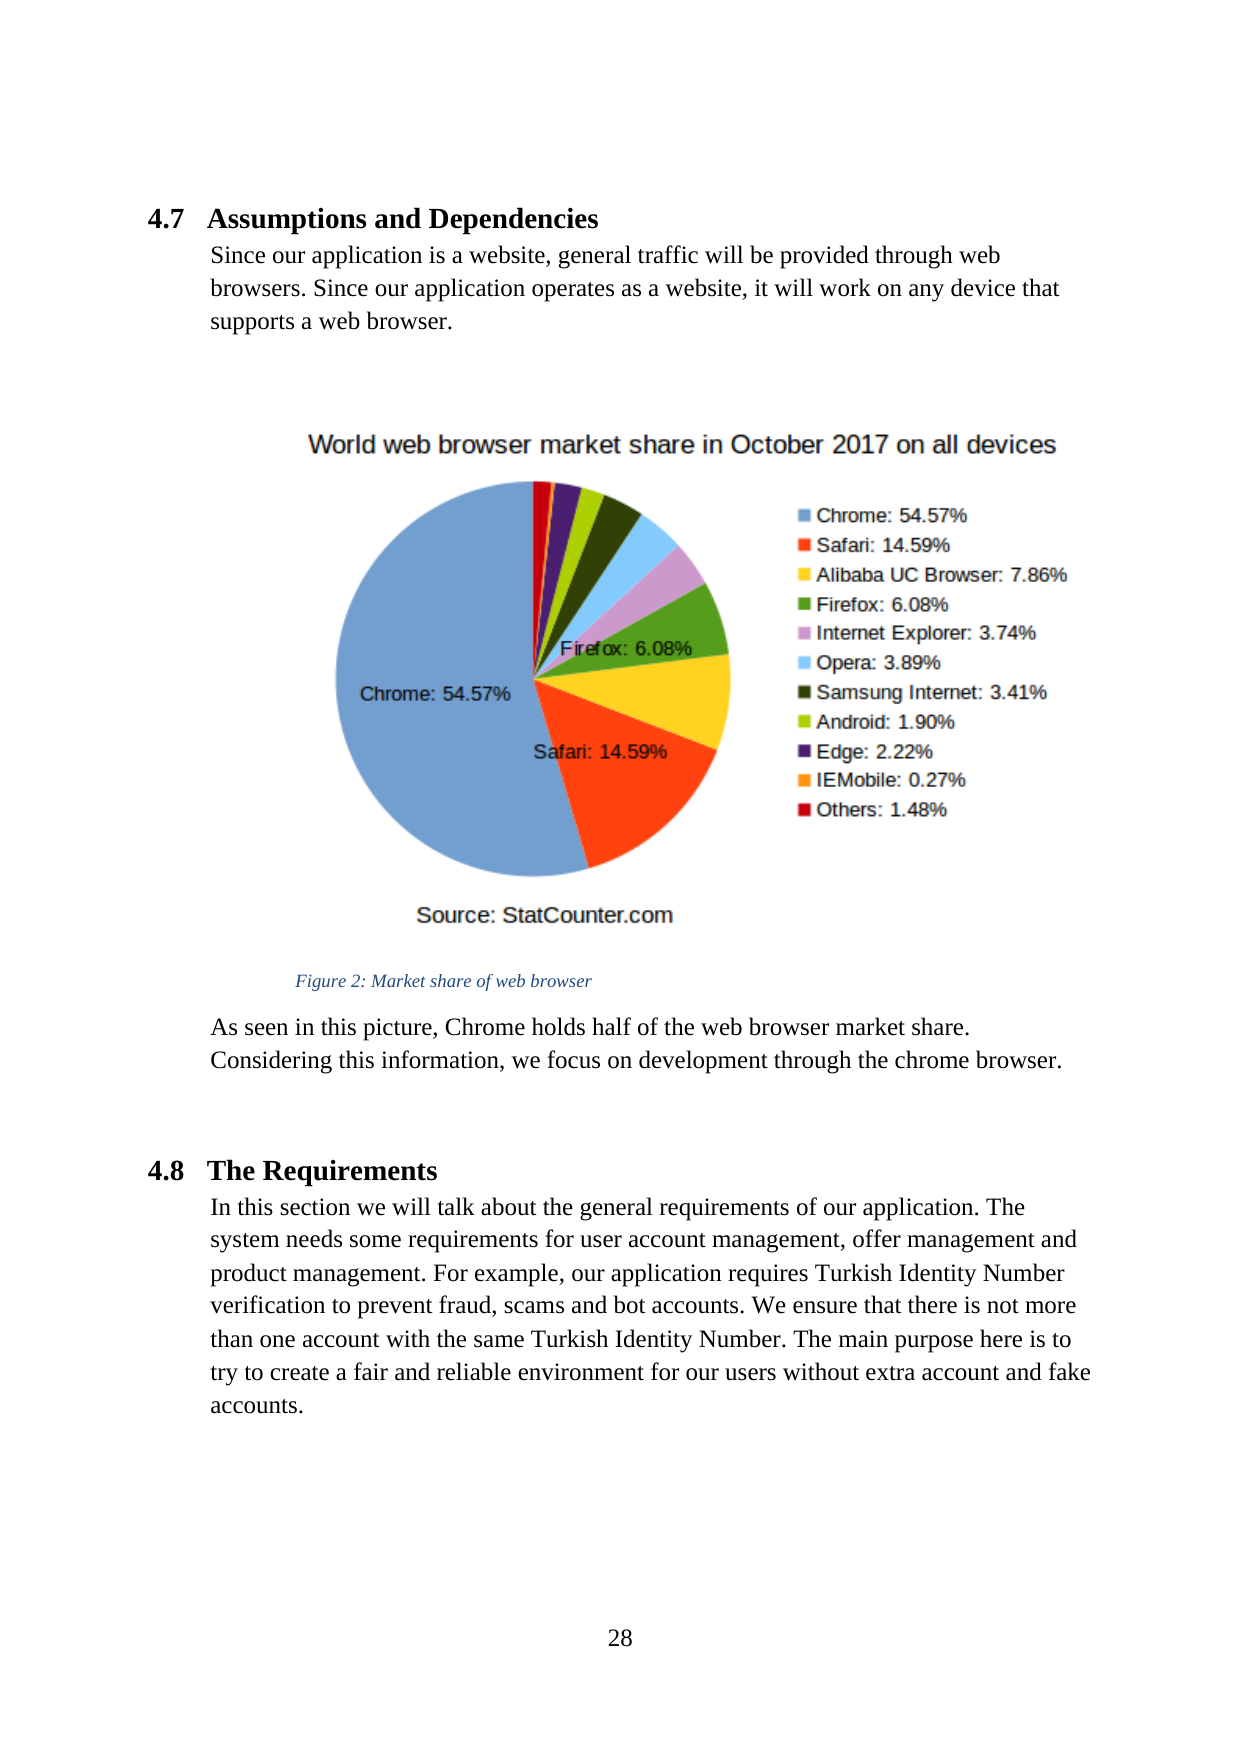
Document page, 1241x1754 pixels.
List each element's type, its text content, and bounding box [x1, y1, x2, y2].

subtitle The Requirements [148, 1153, 1093, 1187]
text In this section we will talk about the general requirements of our application. The system needs some requirements for user account management, offer management and product management. For example, our application requires Turkish Identity Number verification to prevent fraud, scams and bot accounts. We ensure that there is not more than one account with the same Turkish Identity Number. The main purpose here is to try to create a fair and reliable environment for our users without extra account and fake accounts. [210, 1192, 1093, 1418]
picture [210, 413, 1155, 945]
text Since our application is a website, general traffic will be provided through web browsers. Since our application operates as a website, it will work on any device that supports a web browser. [210, 240, 1093, 335]
text As seen in this picture, Chrome holds half of the web browser market share. Considering this information, we focus on development through the chrome browser. [210, 1012, 1093, 1074]
text Figure 2: Market share of web browser [295, 970, 1093, 991]
subtitle Assumptions and Dependencies [148, 201, 1093, 235]
